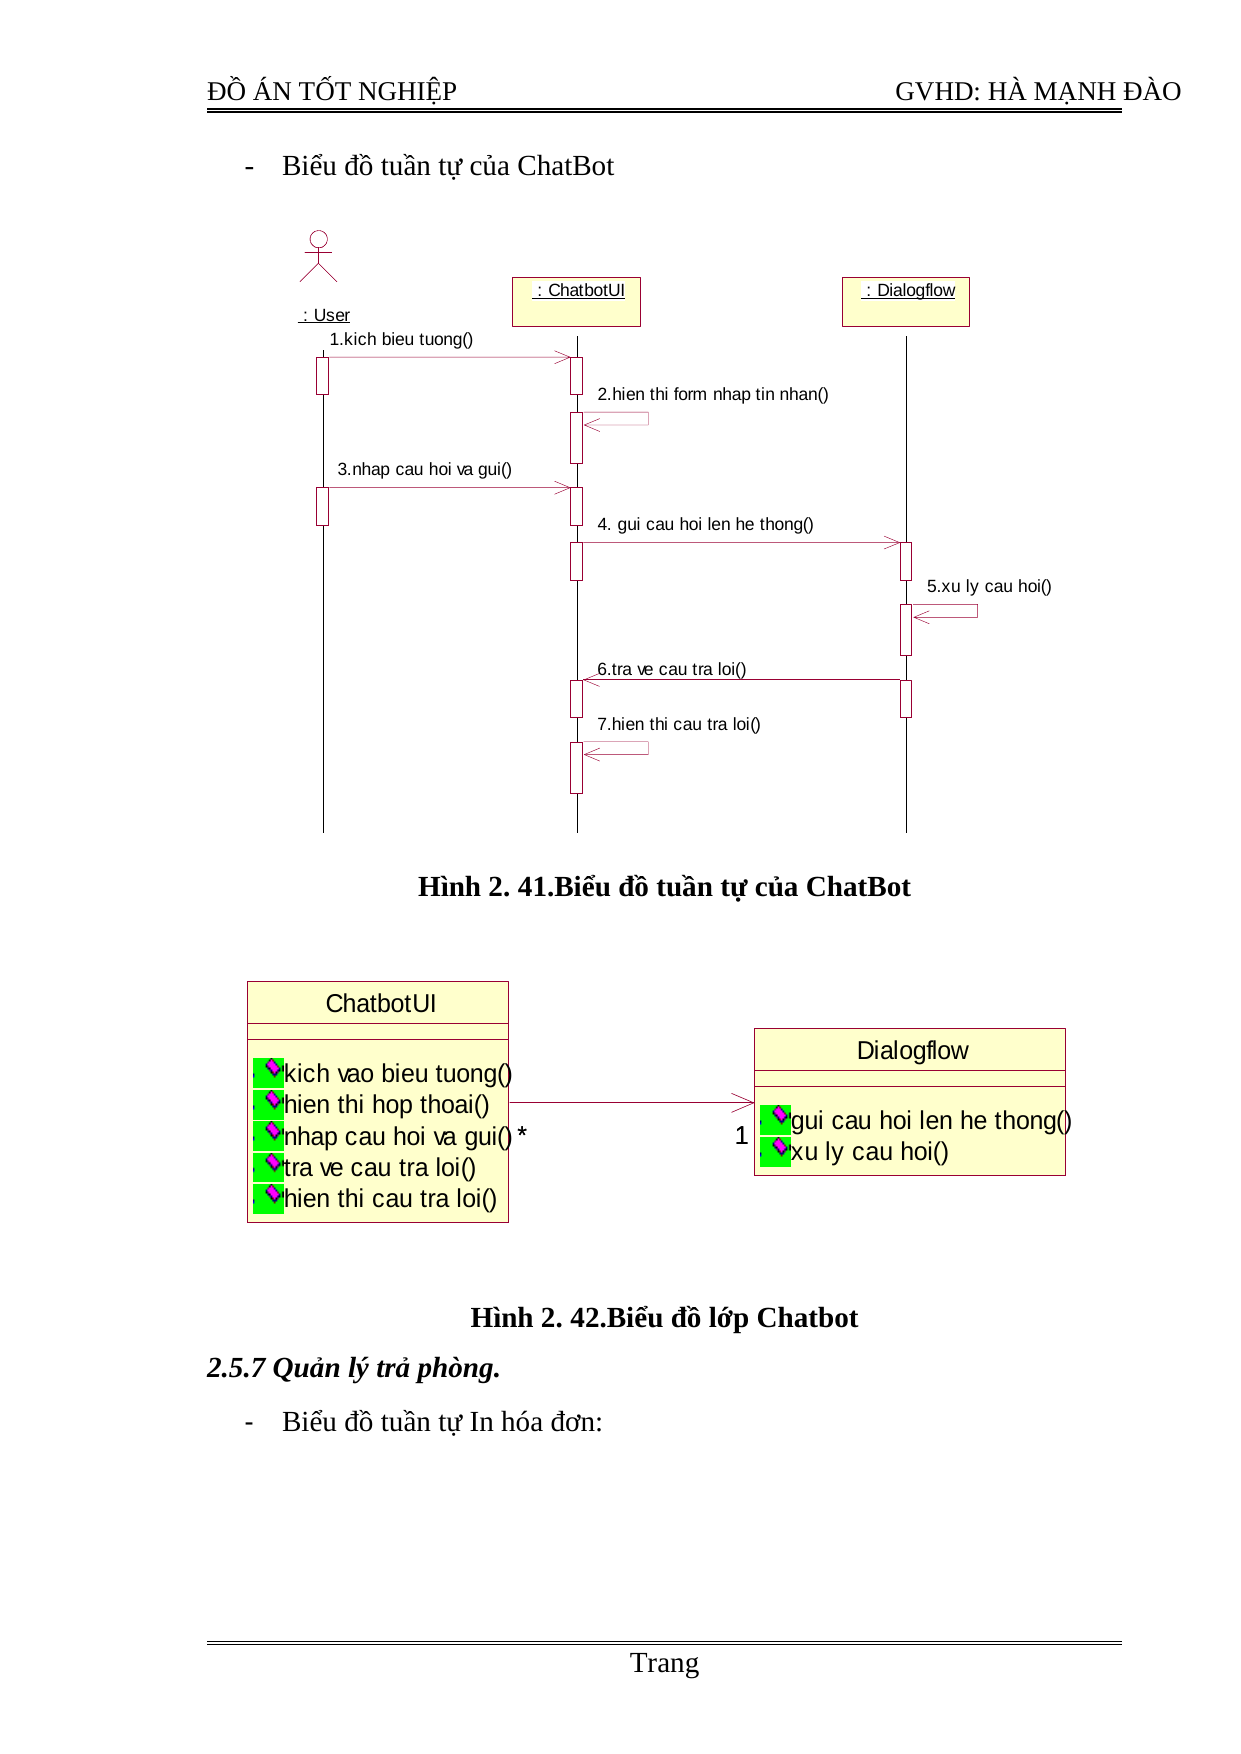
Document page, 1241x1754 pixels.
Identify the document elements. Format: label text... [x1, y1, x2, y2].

text Hình 2. 42.Biểu đồ lớp Chatbot [207, 1300, 1122, 1334]
text Quản lý trả phòng. [207, 1351, 1122, 1384]
text Hình 2. 41.Biểu đồ tuần tự của ChatBot [207, 869, 1122, 902]
list Biểu đồ tuần tự của ChatBot [244, 148, 1122, 181]
list Biểu đồ tuần tự In hóa đơn: [244, 1401, 1122, 1439]
